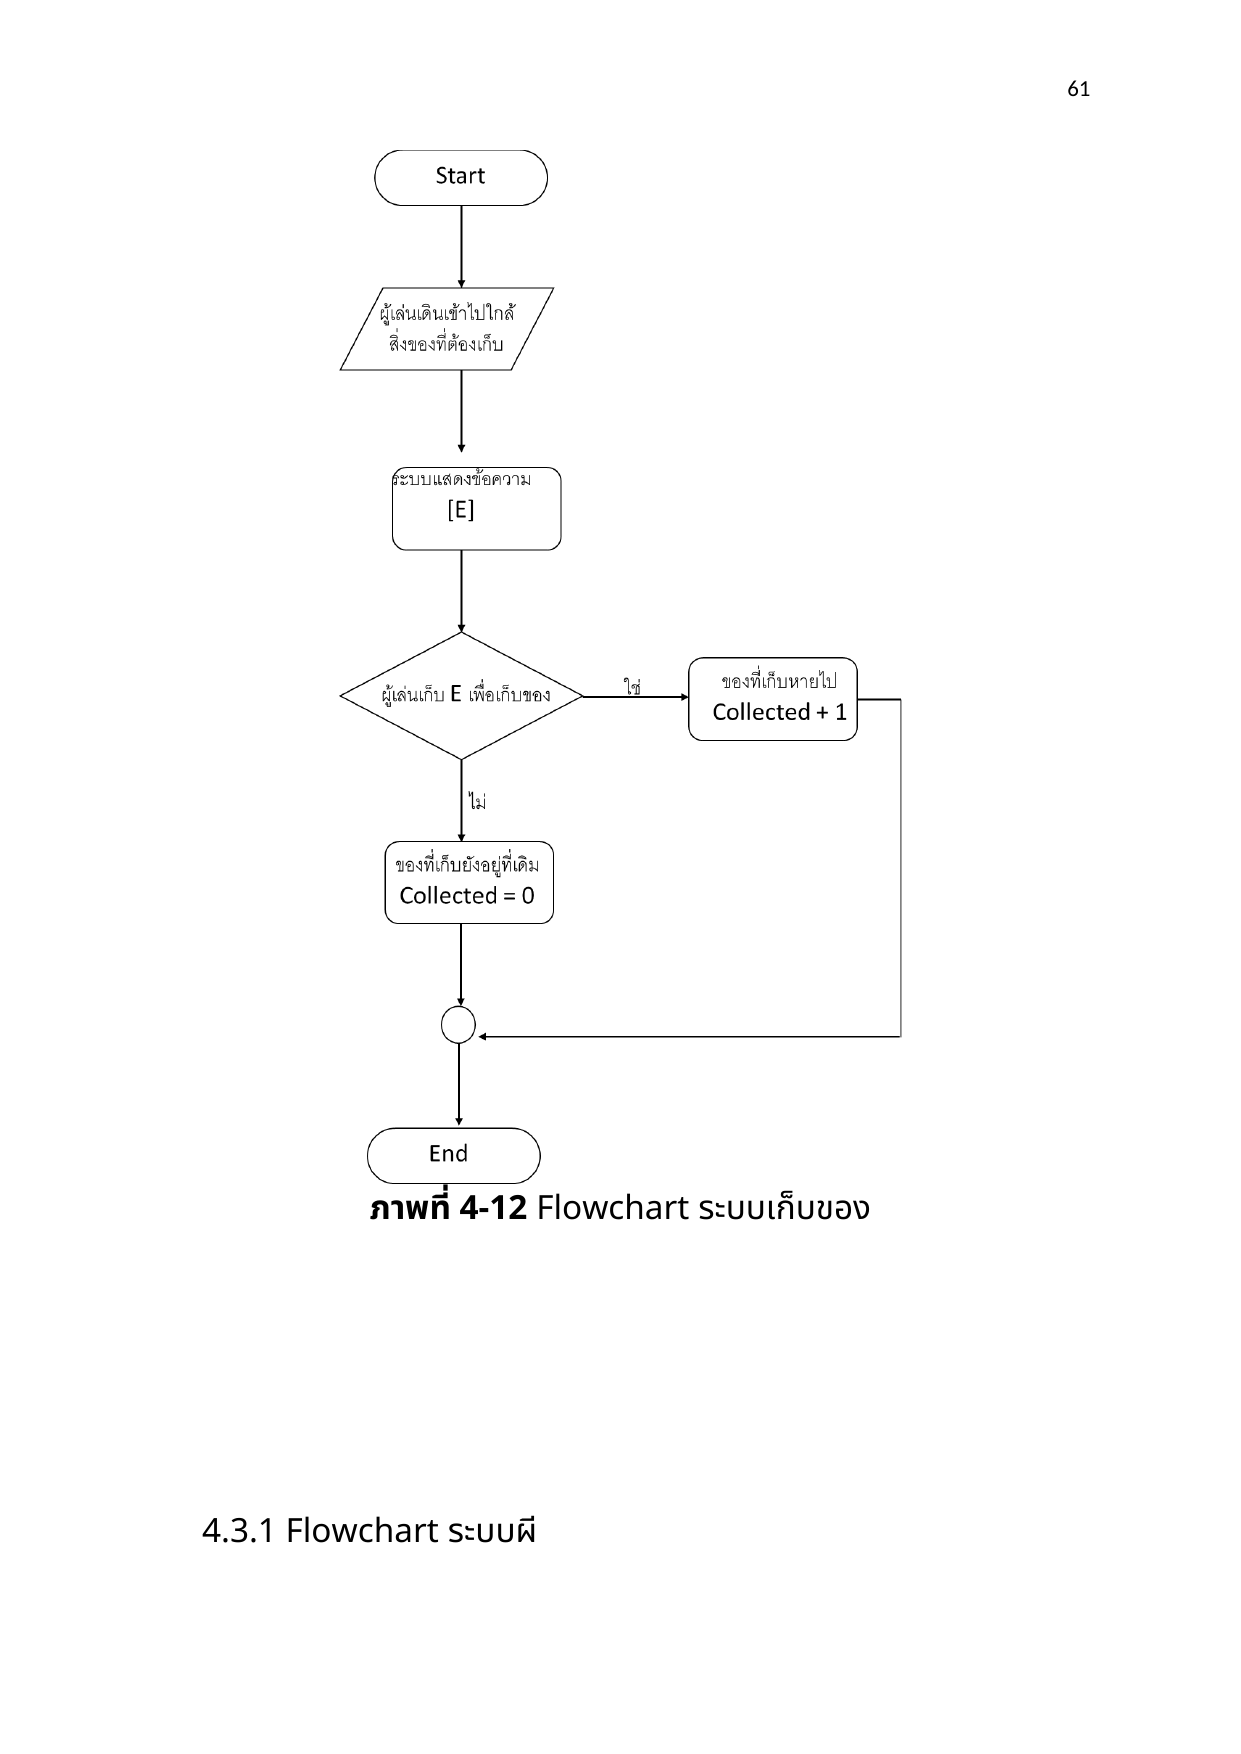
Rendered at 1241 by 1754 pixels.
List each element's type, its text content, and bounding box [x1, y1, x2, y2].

picture [338, 150, 902, 1184]
text ภาพที่ 4-12 Flowchart ระบบเก็บของ [150, 1184, 1090, 1235]
text 4.3.1 Flowchart ระบบผี [150, 1507, 1090, 1558]
